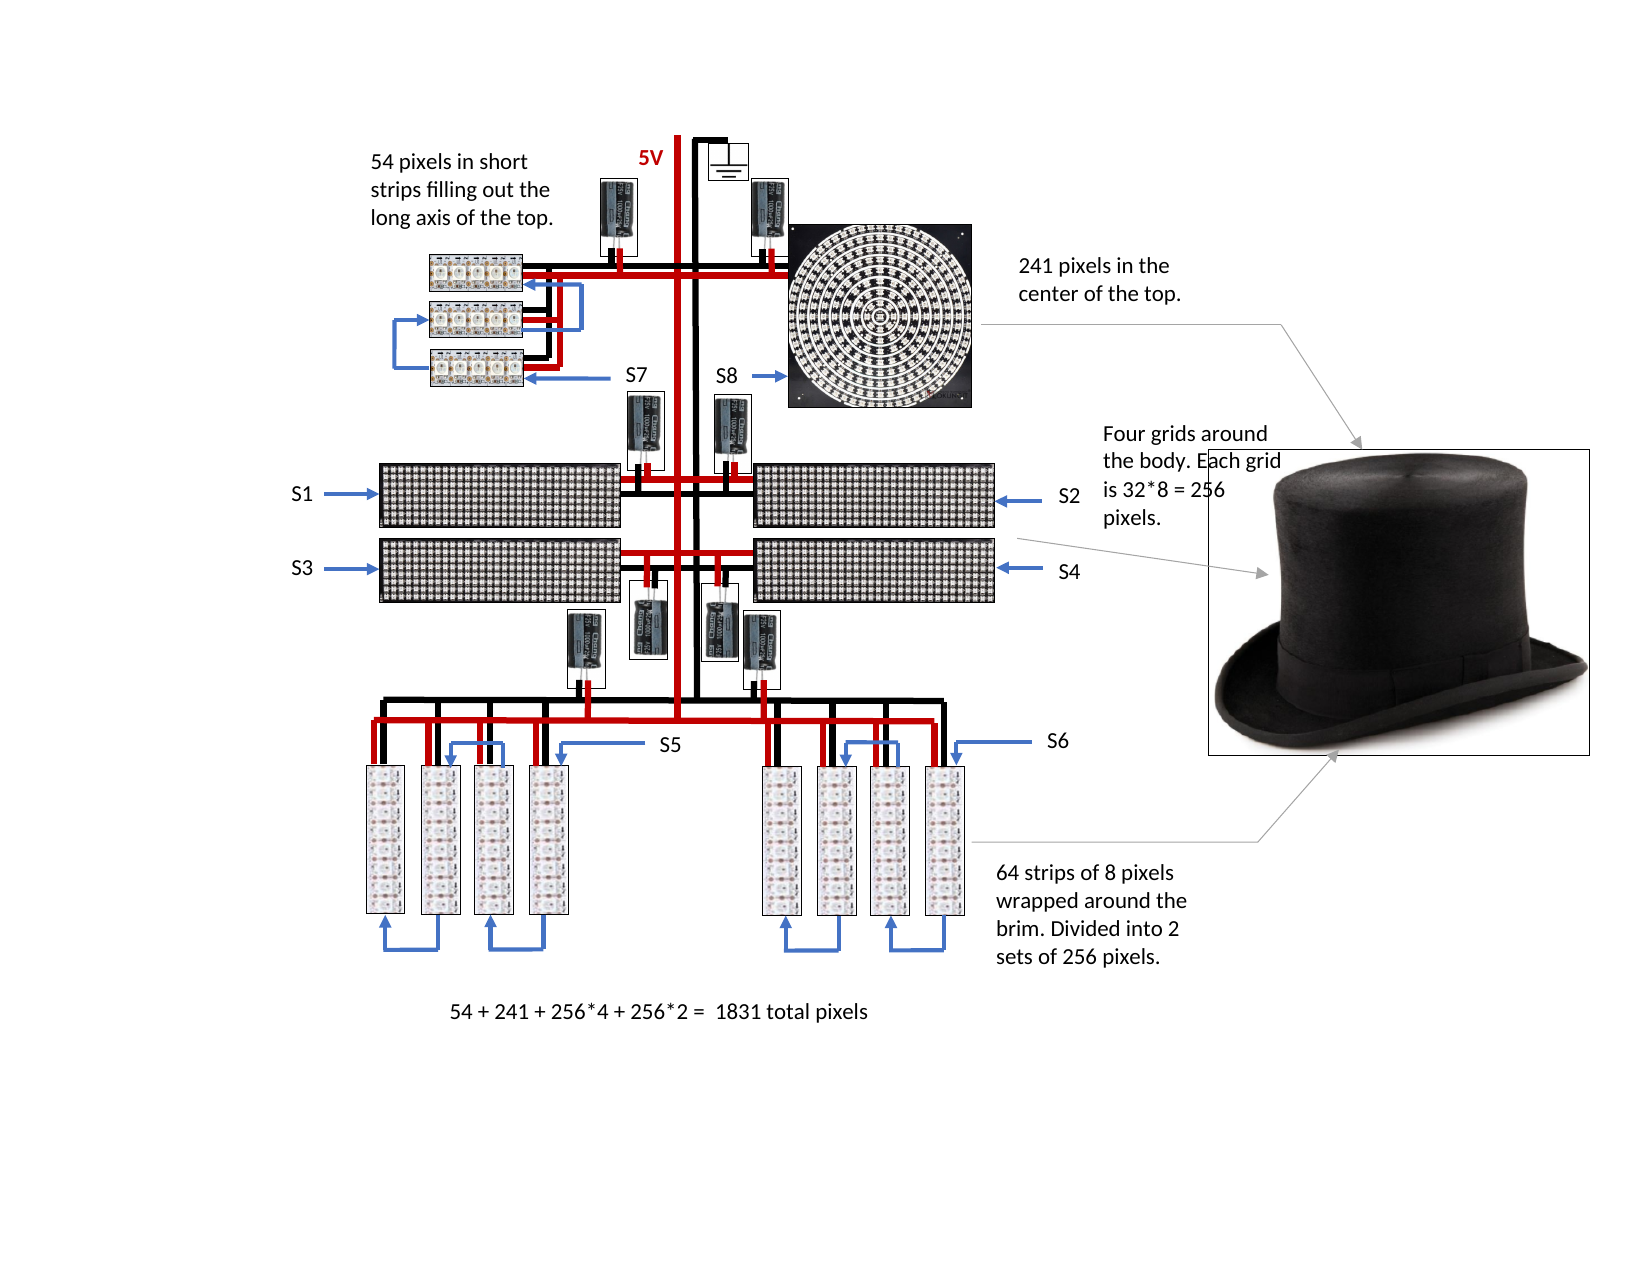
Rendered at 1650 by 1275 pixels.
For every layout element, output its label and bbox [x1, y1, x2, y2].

picture [430, 302, 522, 337]
picture [430, 255, 522, 291]
picture [818, 767, 856, 915]
picture [744, 611, 780, 689]
picture [715, 395, 751, 473]
picture [763, 767, 801, 915]
picture [754, 464, 994, 527]
picture [568, 610, 605, 687]
picture [789, 225, 971, 407]
picture [1209, 450, 1589, 755]
picture [422, 766, 460, 913]
picture [530, 766, 568, 913]
picture [475, 766, 513, 914]
picture [628, 392, 664, 470]
picture [630, 581, 667, 658]
picture [380, 464, 620, 527]
picture [380, 539, 620, 602]
picture [709, 144, 748, 180]
picture [926, 767, 964, 915]
picture [367, 766, 404, 913]
picture [601, 179, 637, 256]
picture [752, 179, 788, 256]
picture [871, 767, 909, 915]
picture [702, 584, 738, 661]
picture [754, 539, 994, 602]
picture [431, 350, 523, 386]
